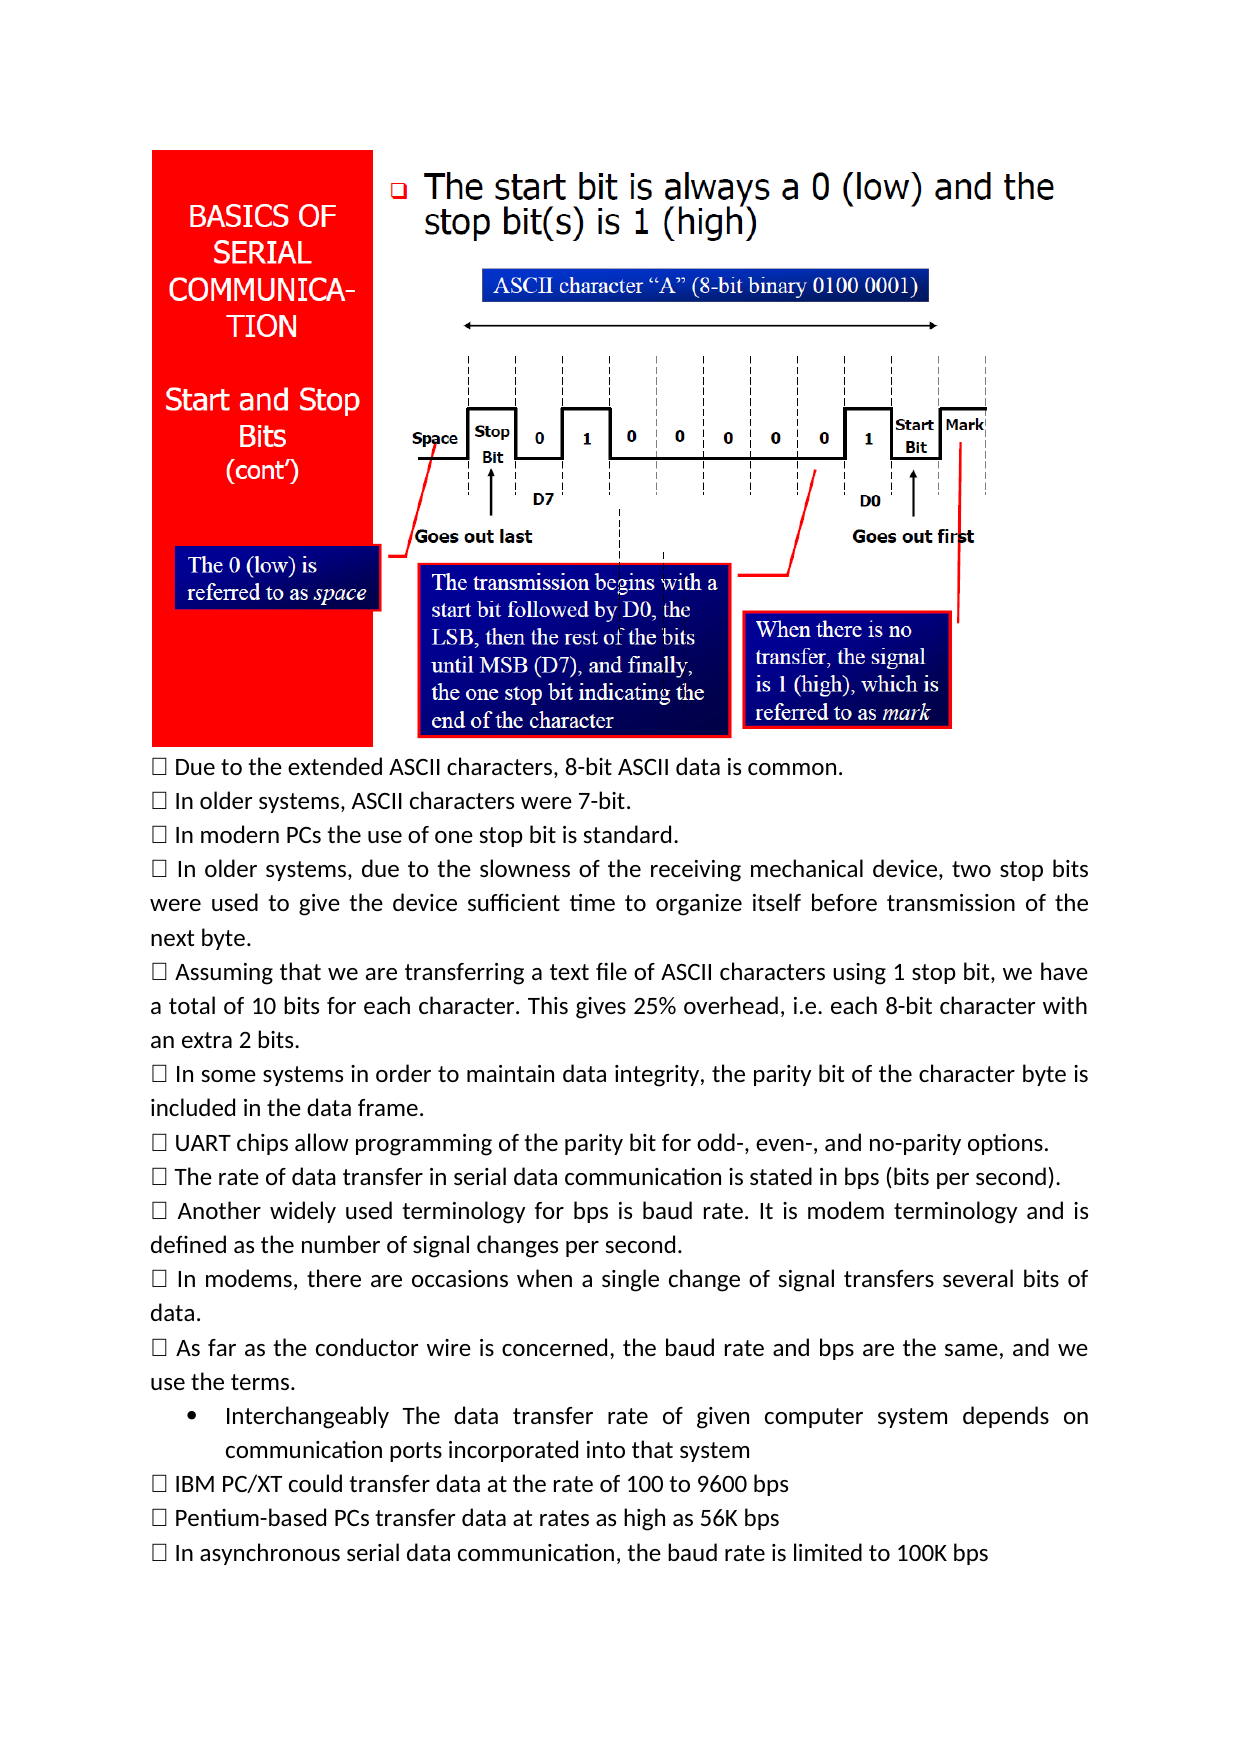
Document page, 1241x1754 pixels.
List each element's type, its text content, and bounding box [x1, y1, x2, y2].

text 􀂉 The rate of data transfer in serial data communication is stated in bps (bits per second). [150, 1161, 1090, 1191]
text 􀂾 Pentium-based PCs transfer data at rates as high as 56K bps [150, 1502, 1090, 1533]
text 􀂾 In older systems, ASCII characters were 7-bit. [150, 785, 1090, 816]
text 􀂾 In asynchronous serial data communication, the baud rate is limited to 100K bps [150, 1537, 1090, 1567]
text 􀂉 Due to the extended ASCII characters, 8-bit ASCII data is common. [150, 751, 1090, 781]
text 􀂾 UART chips allow programming of the parity bit for odd-, even-, and no-parity options. [150, 1127, 1090, 1157]
text 􀂉 In modern PCs the use of one stop bit is standard. [150, 819, 1090, 850]
text 􀂉 Another widely used terminology for bps is baud rate. It is modem terminology and is defined as the number of signal changes per second. [150, 1195, 1090, 1260]
text 􀂾 In older systems, due to the slowness of the receiving mechanical device, two stop bits were used to give the device sufficient time to organize itself before transmission of the next byte. [150, 853, 1090, 952]
text 􀂾 IBM PC/XT could transfer data at the rate of 100 to 9600 bps [150, 1468, 1090, 1499]
list Interchangeably The data transfer rate of given computer system depends on communication ports incorporated into that system [187, 1400, 1090, 1465]
text 􀂉 In some systems in order to maintain data integrity, the parity bit of the character byte is included in the data frame. [150, 1058, 1090, 1123]
text 􀂉 As far as the conductor wire is concerned, the baud rate and bps are the same, and we use the terms. [150, 1332, 1090, 1396]
text 􀂉 Assuming that we are transferring a text file of ASCII characters using 1 stop bit, we have a total of 10 bits for each character. This gives 25% overhead, i.e. each 8-bit character with an extra 2 bits. [150, 956, 1090, 1055]
text 􀂾 In modems, there are occasions when a single change of signal transfers several bits of data. [150, 1263, 1090, 1328]
